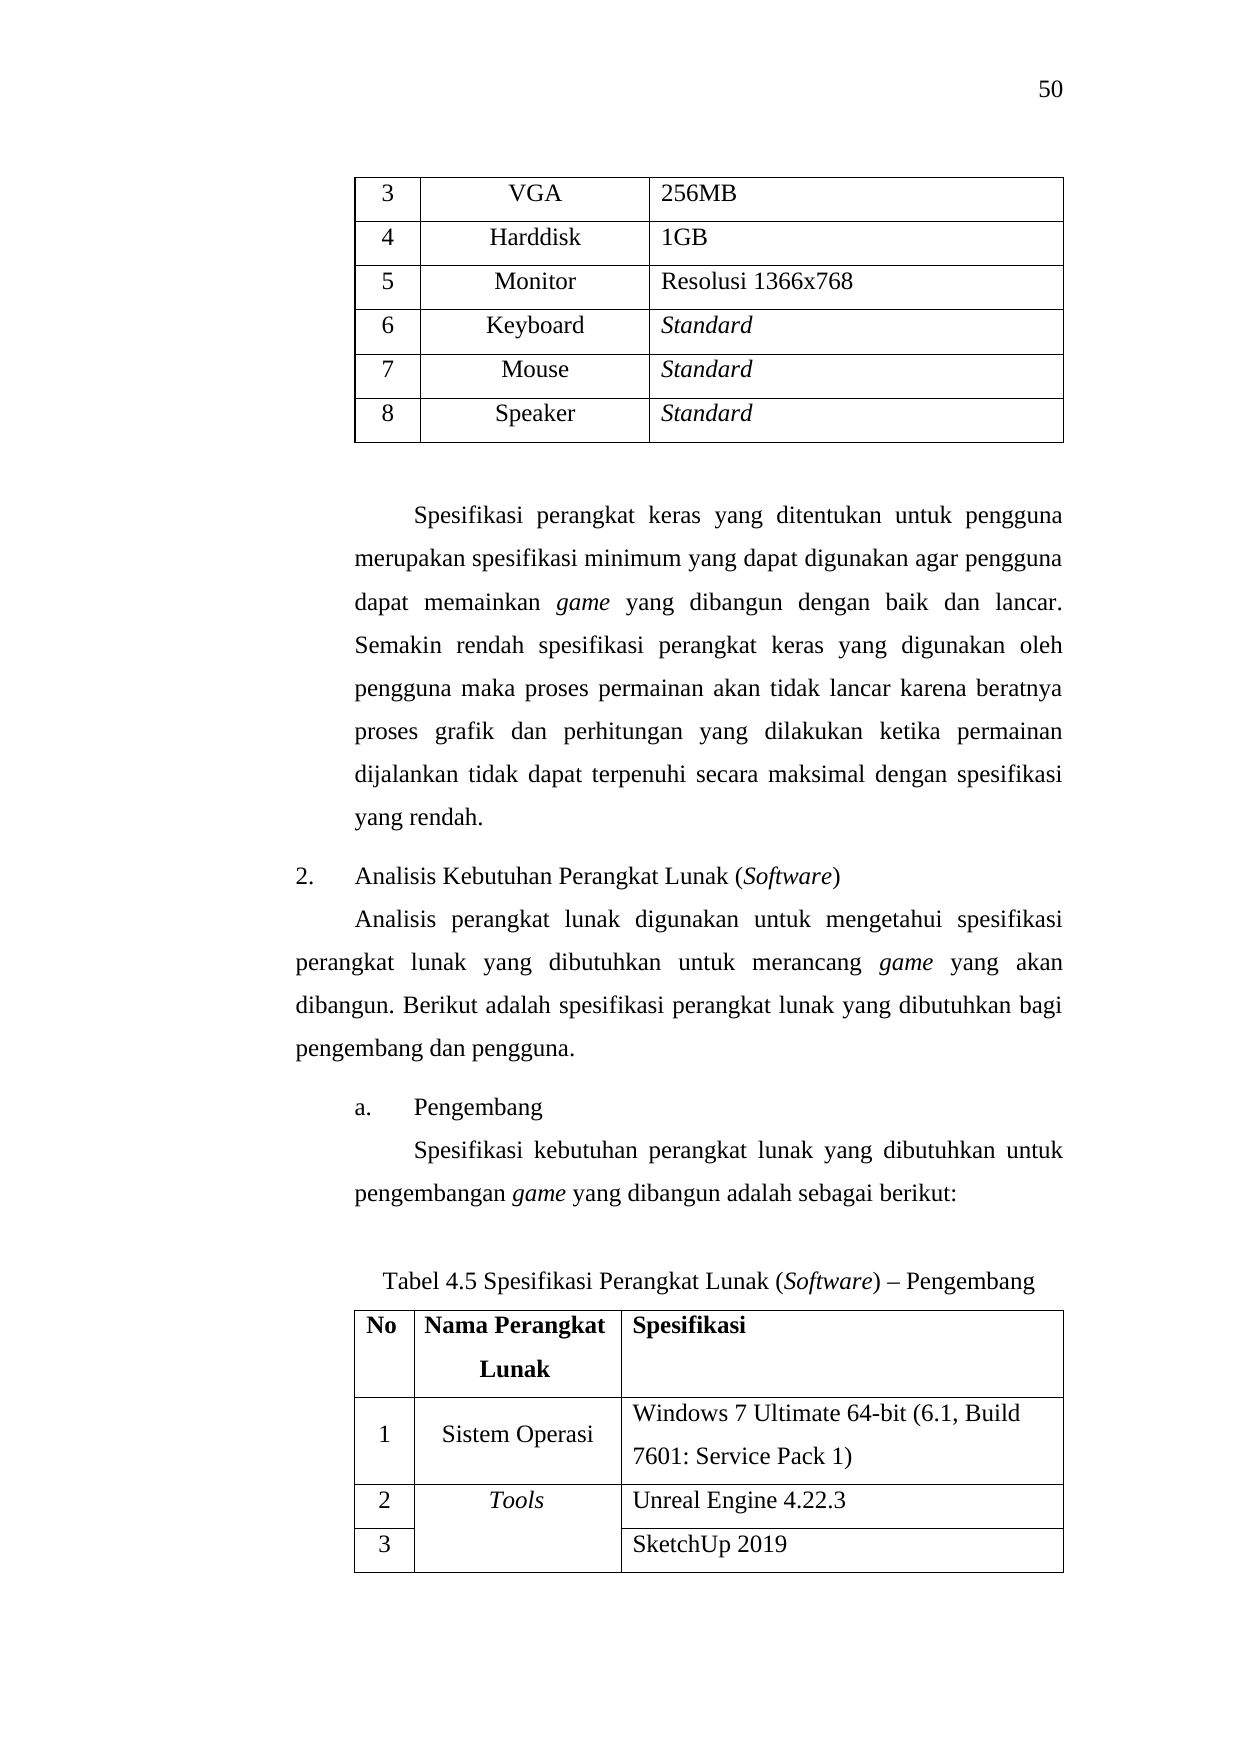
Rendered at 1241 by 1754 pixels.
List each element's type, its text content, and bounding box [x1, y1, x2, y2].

table_cell Windows 7 Ultimate 64-bit (6.1, Build 7601: Service Pack 1) [622, 1398, 1063, 1484]
table_header Nama Perangkat Lunak [415, 1311, 621, 1397]
table_cell 5 [356, 266, 420, 309]
table_cell Standard [650, 399, 1063, 442]
table_cell 8 [356, 399, 420, 442]
table_cell Standard [650, 355, 1063, 397]
text Spesifikasi kebutuhan perangkat lunak yang dibutuhkan untuk pengembangan game yang dibangun adalah sebagai berikut: [354, 1135, 1063, 1207]
table_header Spesifikasi [622, 1311, 1063, 1397]
table_cell 2 [355, 1485, 414, 1528]
table_cell Resolusi 1366x768 [650, 266, 1063, 309]
table_cell Monitor [421, 266, 649, 309]
list Pengembang [354, 1092, 1063, 1121]
table_cell Unreal Engine 4.22.3 [622, 1485, 1063, 1528]
list Spesifikasi perangkat keras yang ditentukan untuk pengguna merupakan spesifikasi minimum yang dapat digunakan agar pengguna dapat memainkan game yang dibangun dengan baik dan lancar. Semakin rendah spesifikasi perangkat keras yang digunakan oleh pengguna maka proses permainan akan tidak lancar karena beratnya proses grafik dan perhitungan yang dilakukan ketika permainan dijalankan tidak dapat terpenuhi secara maksimal dengan spesifikasi yang rendah. [354, 500, 1063, 831]
table_cell Keyboard [421, 310, 649, 353]
table_cell 3 [355, 1529, 414, 1572]
table_cell Standard [650, 310, 1063, 353]
table_cell 1 [355, 1398, 414, 1484]
table_cell 1GB [650, 222, 1063, 265]
table_cell 4 [356, 222, 420, 265]
table_cell Tools [415, 1485, 621, 1572]
table_cell 7 [356, 355, 420, 397]
text Tabel 4.5 Spesifikasi Perangkat Lunak (Software) – Pengembang [354, 1266, 1063, 1295]
table_cell Harddisk [421, 222, 649, 265]
table_cell 256MB [650, 178, 1063, 221]
table_cell VGA [421, 178, 649, 221]
list Analisis Kebutuhan Perangkat Lunak (Software) [295, 861, 1063, 890]
table_cell 6 [356, 310, 420, 353]
list Analisis perangkat lunak digunakan untuk mengetahui spesifikasi perangkat lunak yang dibutuhkan untuk merancang game yang akan dibangun. Berikut adalah spesifikasi perangkat lunak yang dibutuhkan bagi pengembang dan pengguna. [295, 904, 1063, 1062]
table_cell Speaker [421, 399, 649, 442]
table_cell Sistem Operasi [415, 1398, 621, 1484]
table_header No [355, 1311, 414, 1397]
table_cell Mouse [421, 355, 649, 397]
table_cell SketchUp 2019 [622, 1529, 1063, 1572]
table_cell 3 [356, 178, 420, 221]
